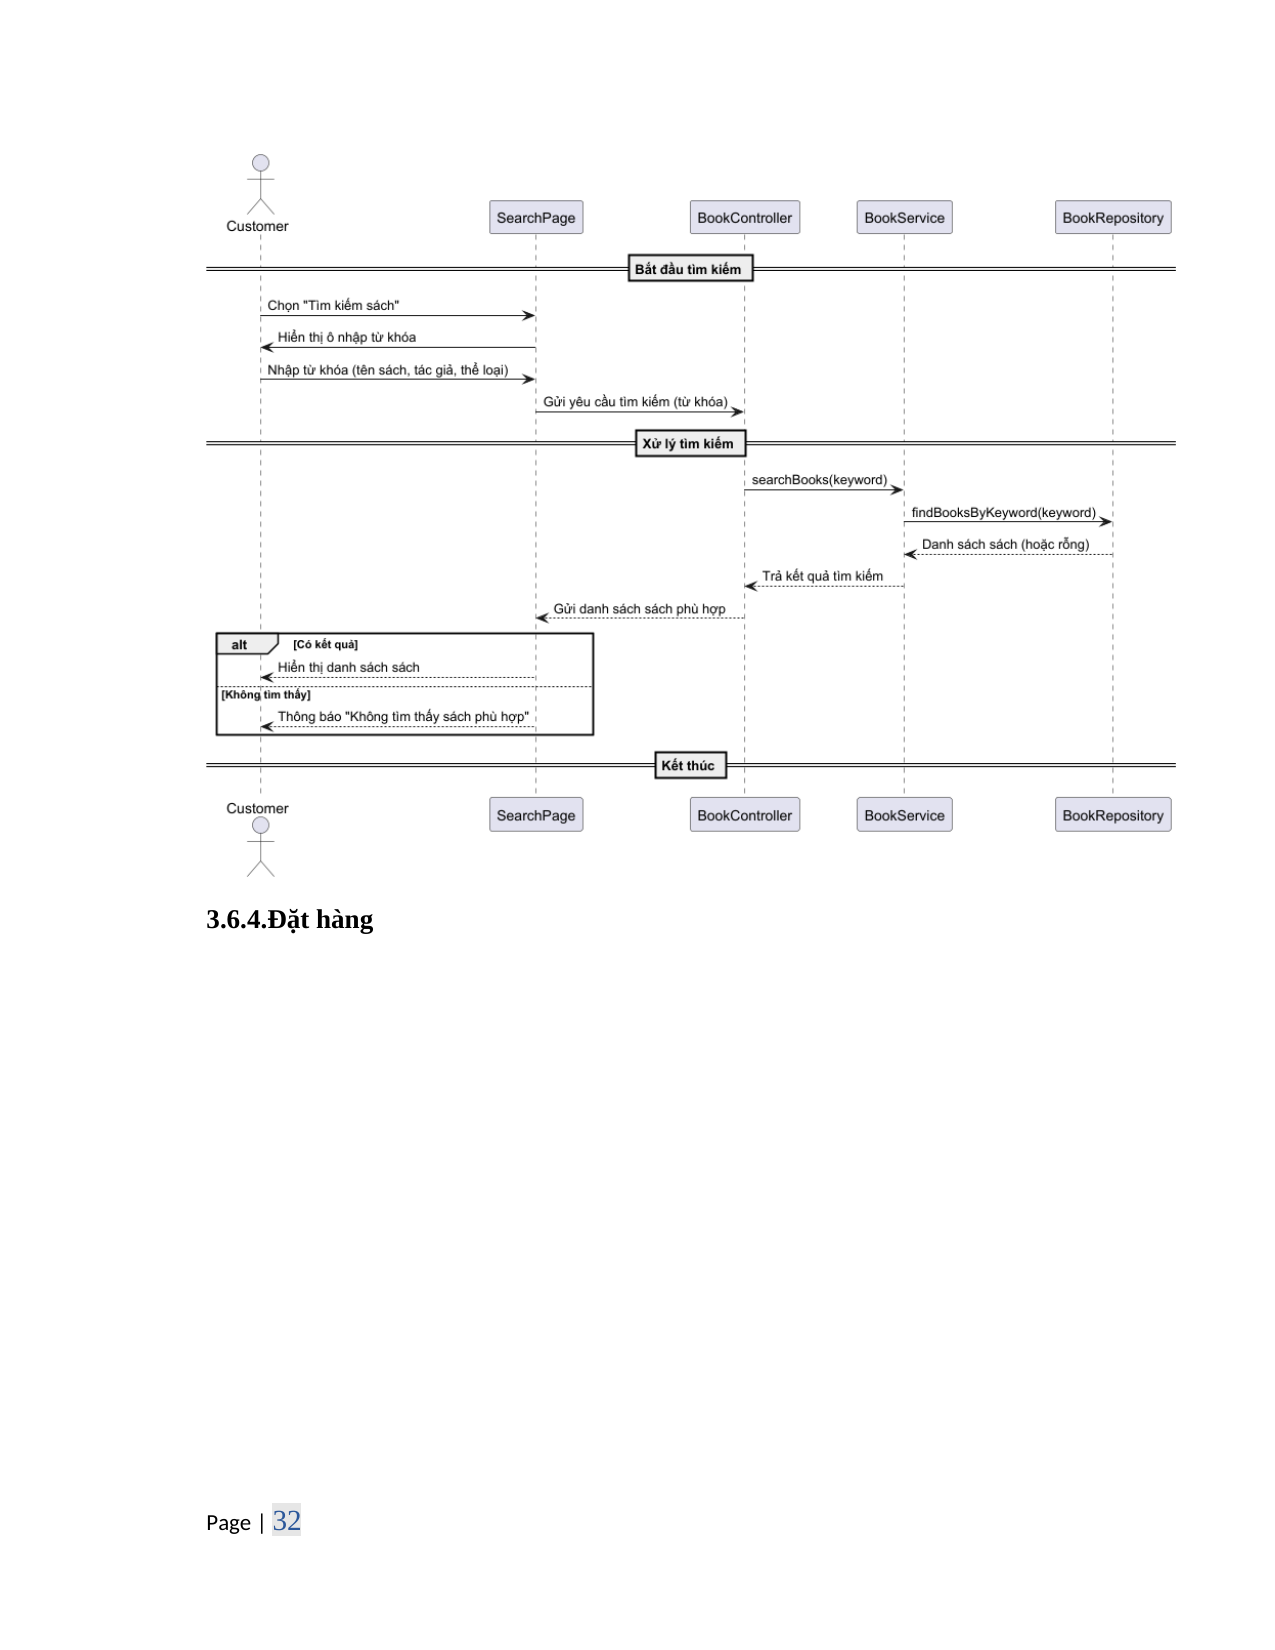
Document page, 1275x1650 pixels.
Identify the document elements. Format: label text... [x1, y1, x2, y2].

subtitle 3.6.4.Đặt hàng [206, 909, 1187, 934]
picture [206, 150, 1182, 882]
